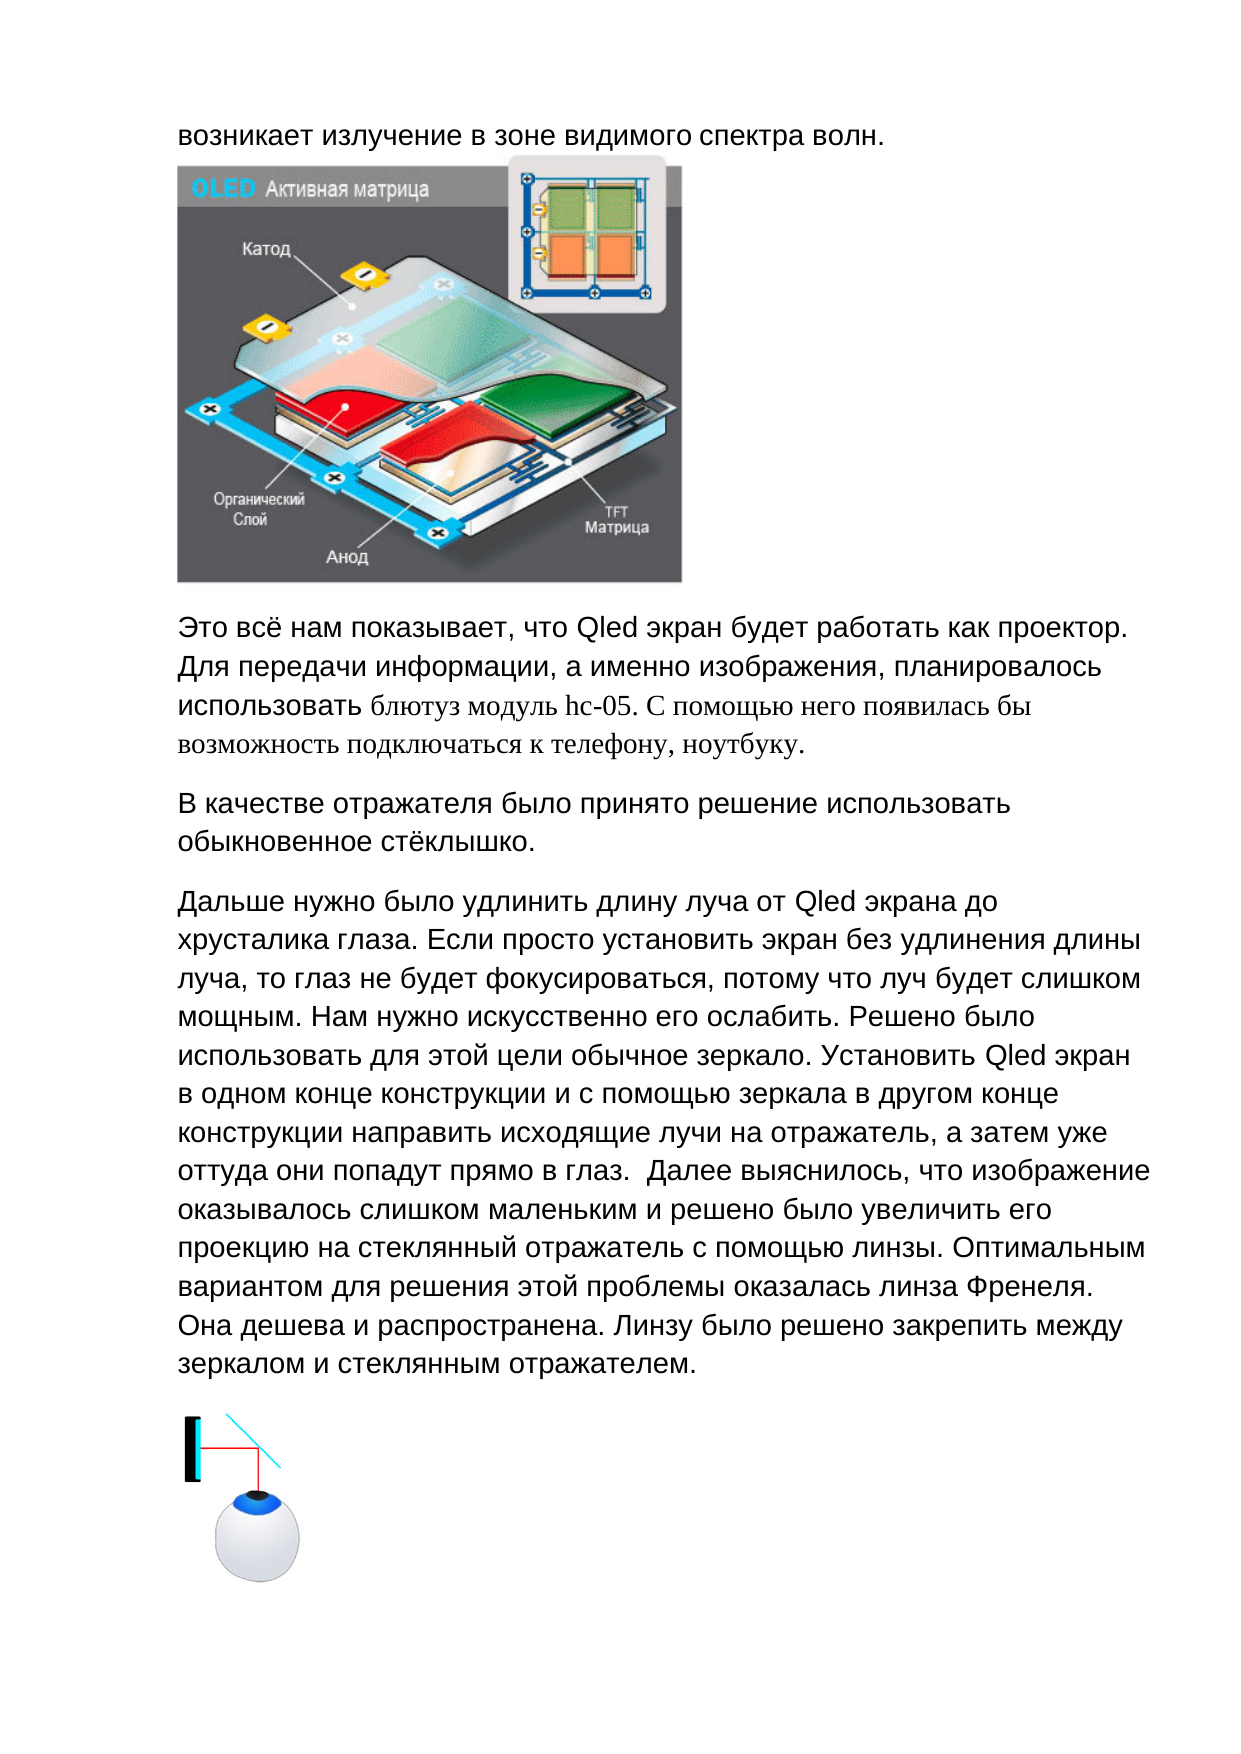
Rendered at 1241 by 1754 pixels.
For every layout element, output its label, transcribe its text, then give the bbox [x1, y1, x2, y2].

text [177, 118, 1152, 586]
picture [177, 1405, 303, 1586]
picture [177, 155, 683, 586]
text Это всё нам показывает, что Qled экран будет работать как проектор. Для передачи информации, а именно изображения, планировалось использовать блютуз модуль hc-05. С помощью него появилась бы возможность подключаться к телефону, ноутбуку. [177, 611, 1152, 760]
text Дальше нужно было удлинить длину луча от Qled экрана до хрусталика глаза. Если просто установить экран без удлинения длины луча, то глаз не будет фокусироваться, потому что луч будет слишком мощным. Нам нужно искусственно его ослабить. Решено было использовать для этой цели обычное зеркало. Установить Qled экран в одном конце конструкции и с помощью зеркала в другом конце конструкции направить исходящие лучи на отражатель, а затем уже оттуда они попадут прямо в глаз. Далее выяснилось, что изображение оказывалось слишком маленьким и решено было увеличить его проекцию на стеклянный отражатель с помощью линзы. Оптимальным вариантом для решения этой проблемы оказалась линза Френеля. Она дешева и распространена. Линзу было решено закрепить между зеркалом и стеклянным отражателем. [177, 883, 1152, 1379]
text В качестве отражателя было принято решение использовать обыкновенное стёклышко. [177, 786, 1152, 858]
